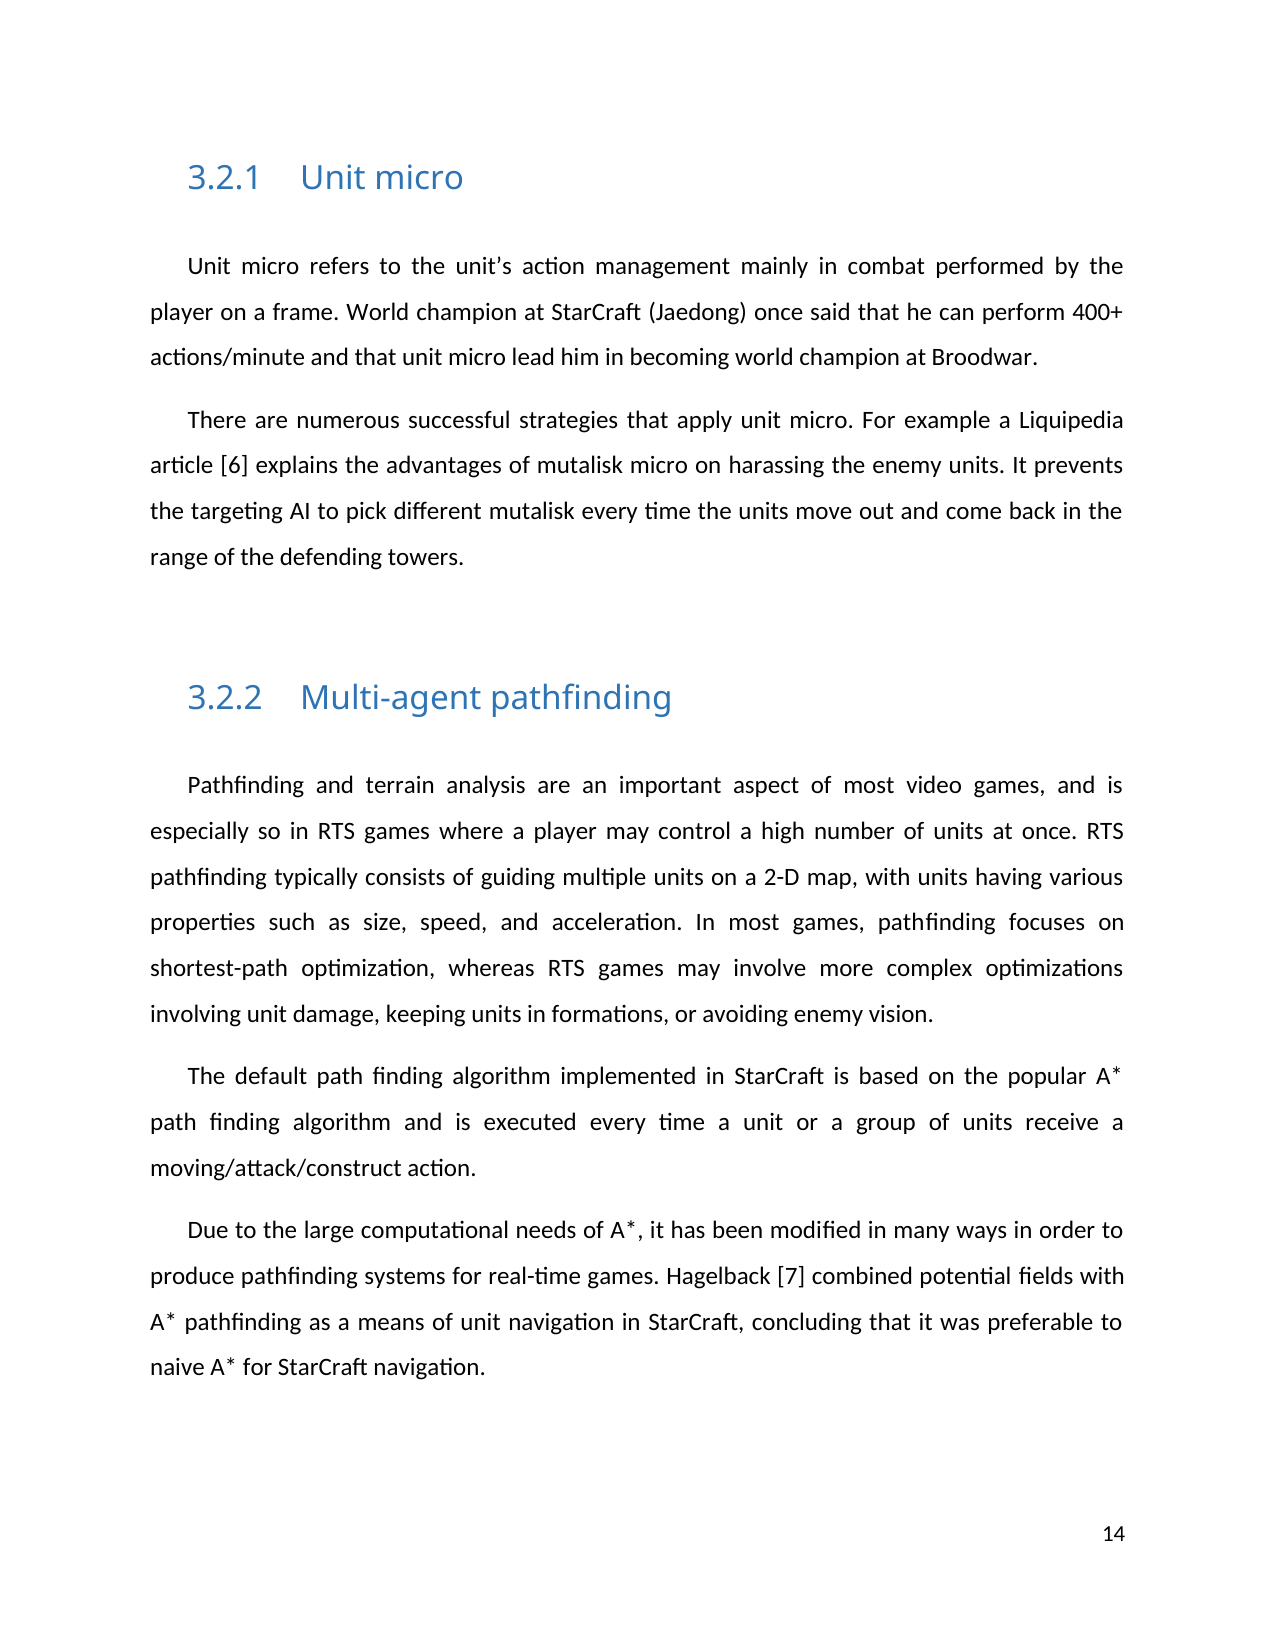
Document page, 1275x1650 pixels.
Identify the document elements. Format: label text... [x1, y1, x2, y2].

text The default path finding algorithm implemented in StarCraft is based on the popular A* path finding algorithm and is executed every time a unit or a group of units receive a moving/attack/construct action. [150, 1060, 1125, 1182]
text There are numerous successful strategies that apply unit micro. For example a Liquipedia article [6] explains the advantages of mutalisk micro on harassing the enemy units. It prevents the targeting AI to pick different mutalisk every time the units move out and come back in the range of the defending towers. [150, 404, 1125, 572]
text Unit micro refers to the unit’s action management mainly in combat performed by the player on a frame. World champion at StarCraft (Jaedong) once said that he can perform 400+ actions/minute and that unit micro lead him in becoming world champion at Broodwar. [150, 250, 1125, 372]
subtitle Unit micro [187, 154, 1125, 199]
subtitle Multi-agent pathfinding [187, 673, 1125, 719]
text Due to the large computational needs of A*, it has been modiﬁed in many ways in order to produce pathﬁnding systems for real-time games. Hagelback [7] combined potential ﬁelds with A* pathﬁnding as a means of unit navigation in StarCraft, concluding that it was preferable to naive A* for StarCraft navigation. [150, 1214, 1125, 1382]
text Pathﬁnding and terrain analysis are an important aspect of most video games, and is especially so in RTS games where a player may control a high number of units at once. RTS pathﬁnding typically consists of guiding multiple units on a 2-D map, with units having various properties such as size, speed, and acceleration. In most games, pathﬁnding focuses on shortest-path optimization, whereas RTS games may involve more complex optimizations involving unit damage, keeping units in formations, or avoiding enemy vision. [150, 769, 1125, 1028]
